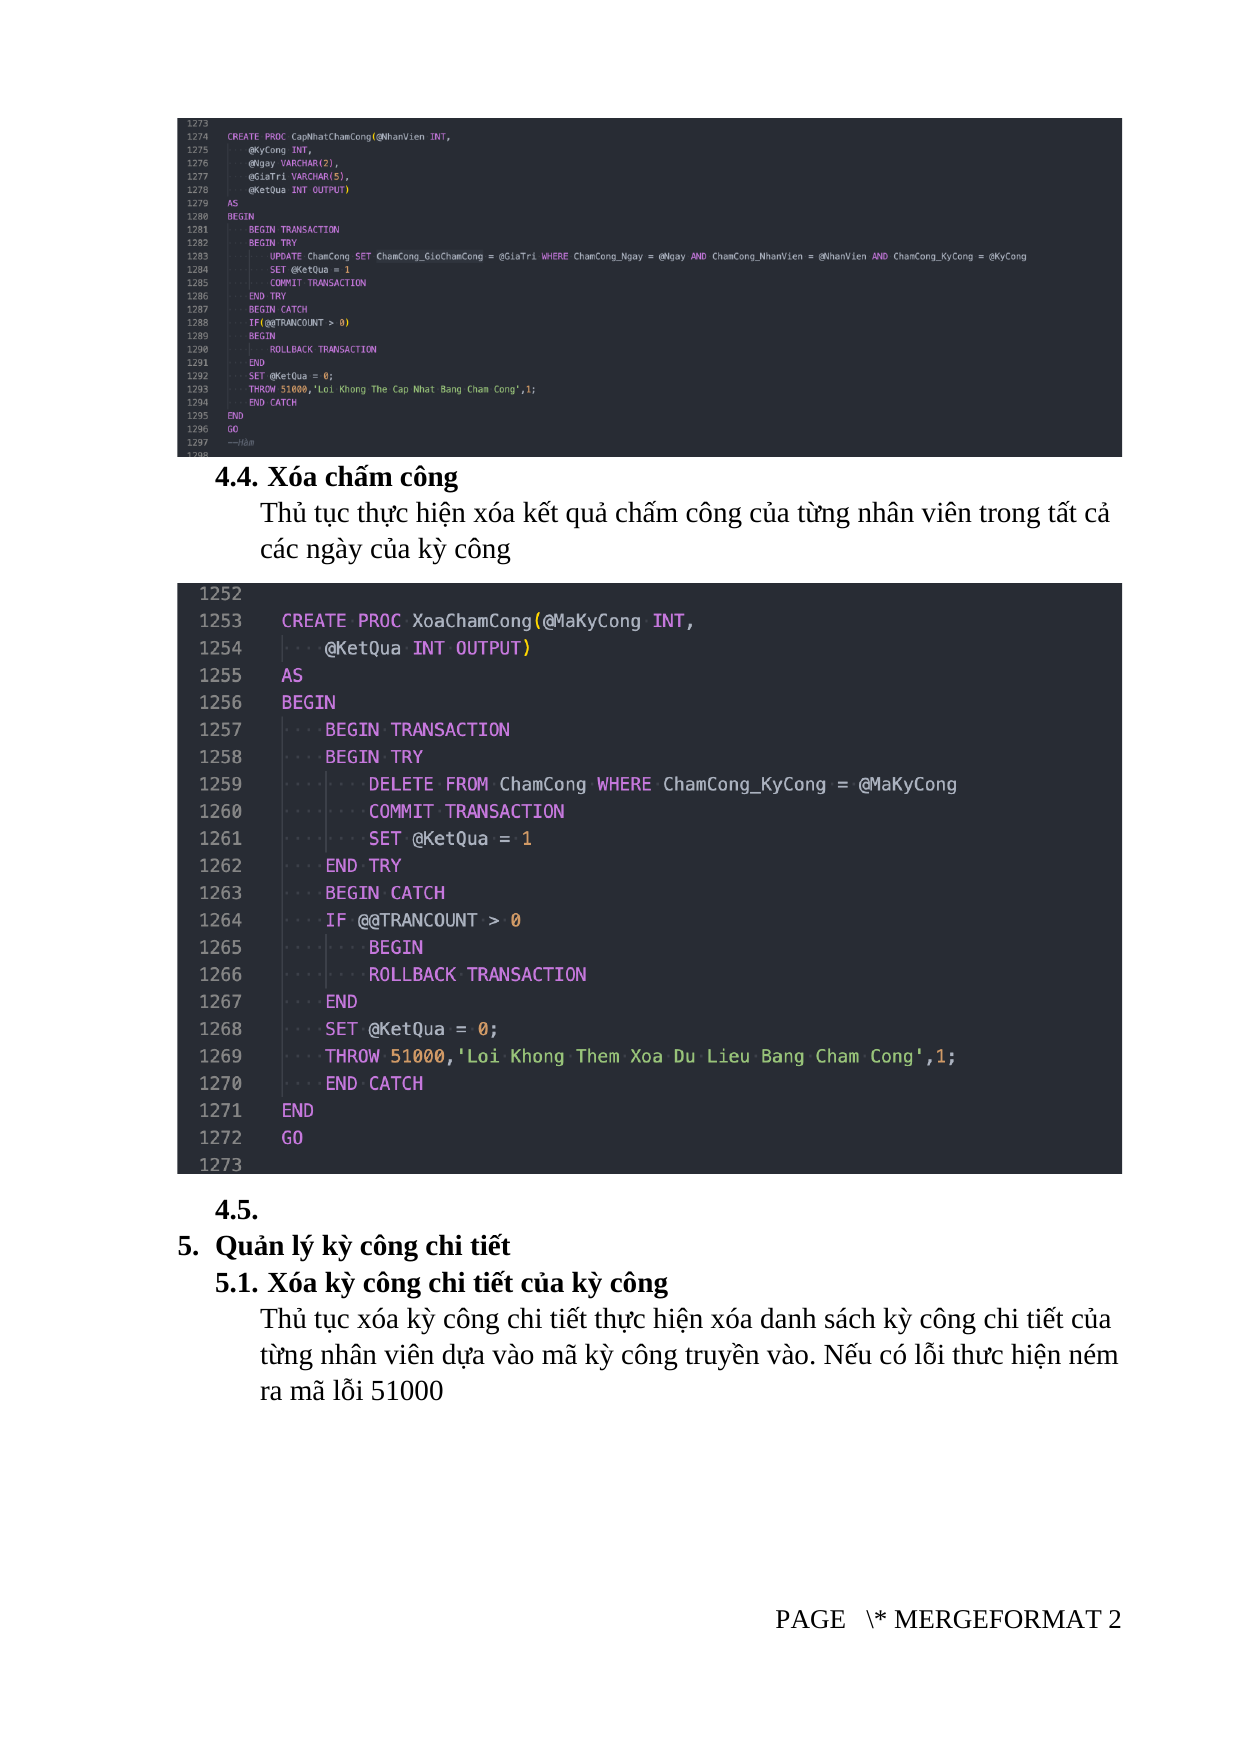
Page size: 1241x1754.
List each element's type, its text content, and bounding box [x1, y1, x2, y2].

picture [177, 118, 1123, 457]
list Xóa chấm công [215, 459, 1122, 492]
list Xóa kỳ công chi tiết của kỳ công [215, 1265, 1122, 1298]
list Thủ tục thực hiện xóa kết quả chấm công của từng nhân viên trong tất cả các ngày của kỳ công [260, 495, 1122, 564]
picture [177, 583, 1123, 1174]
list Quản lý kỳ công chi tiết [177, 1228, 1122, 1262]
list Thủ tục xóa kỳ công chi tiết thực hiện xóa danh sách kỳ công chi tiết của từng nhân viên dựa vào mã kỳ công truyền vào. Nếu có lỗi thưc hiện ném ra mã lỗi 51000 [260, 1301, 1122, 1407]
